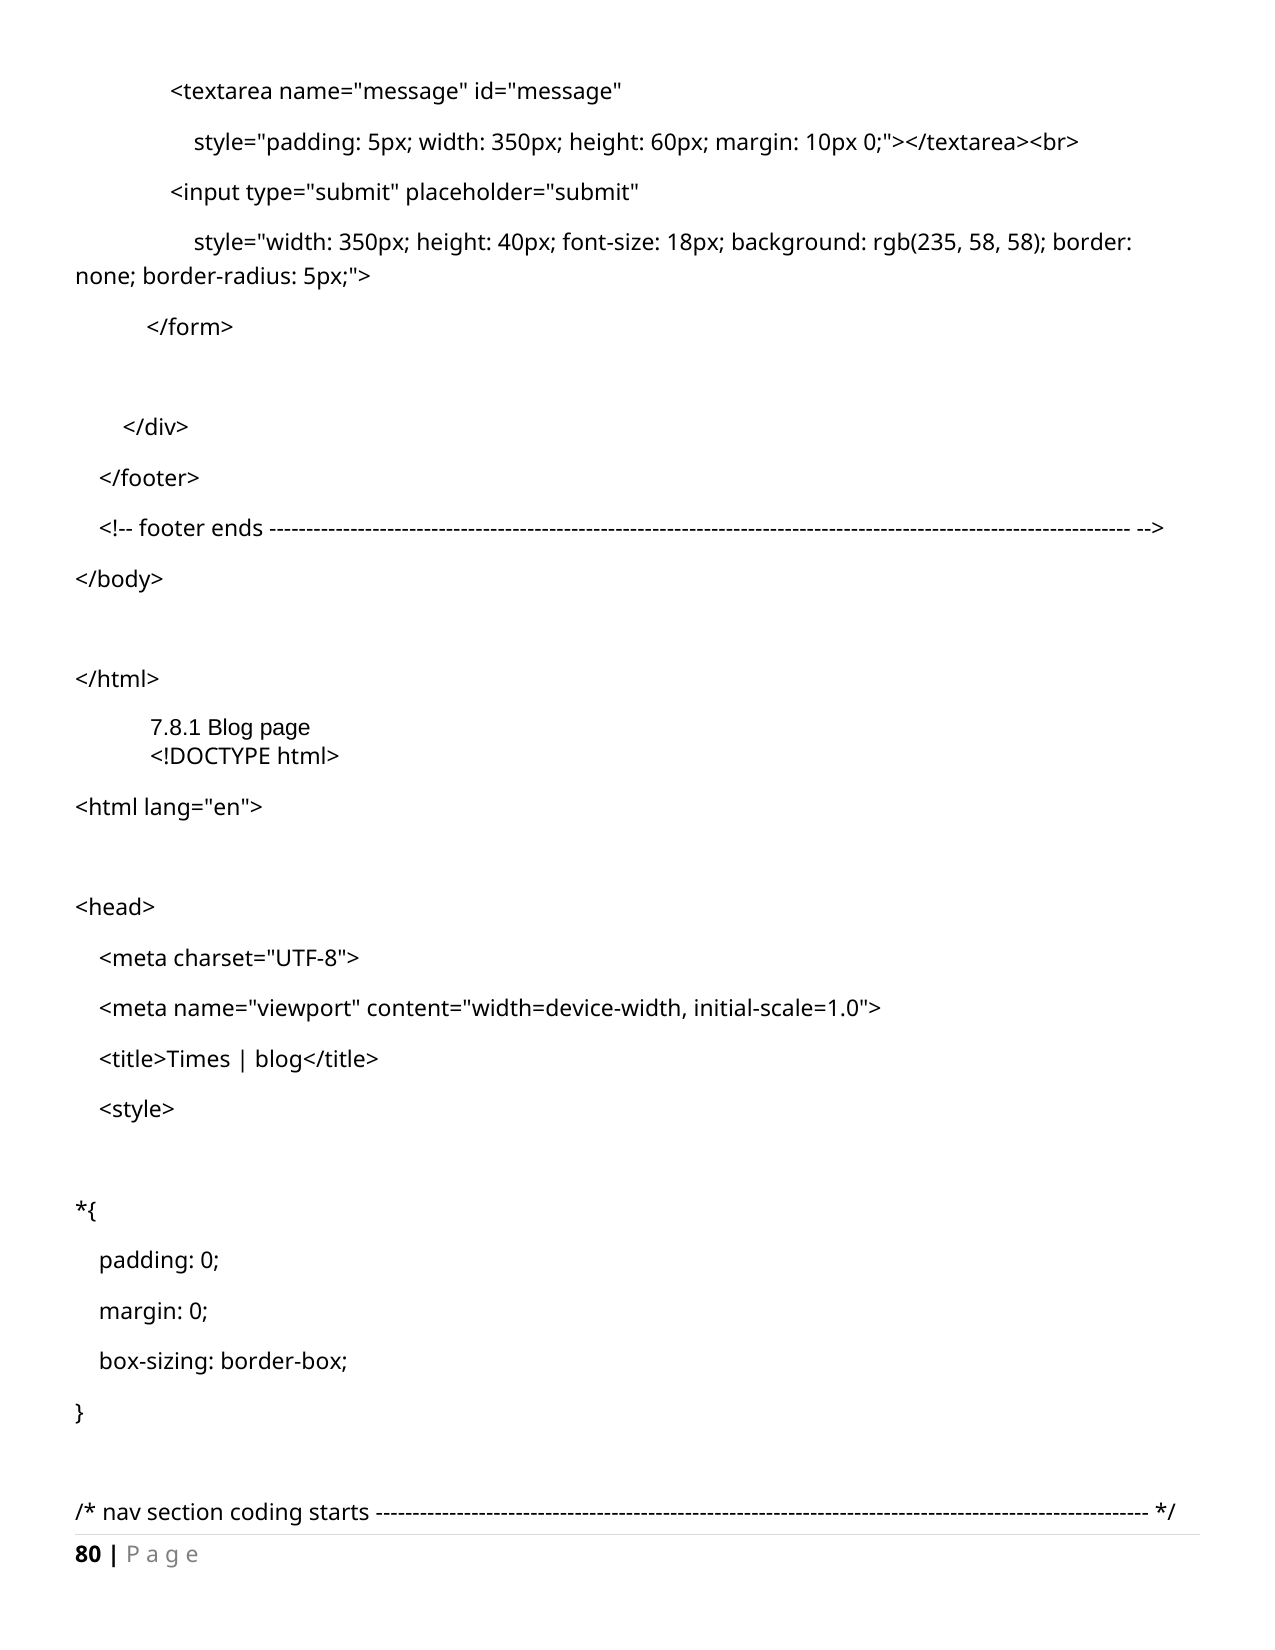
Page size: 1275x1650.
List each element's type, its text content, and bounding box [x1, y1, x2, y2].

text } [75, 1396, 1200, 1427]
text </footer> [75, 462, 1200, 493]
text margin: 0; [75, 1295, 1200, 1326]
text <!DOCTYPE html> [75, 740, 1200, 771]
text box-sizing: border-box; [75, 1345, 1200, 1376]
text </html> [75, 663, 1200, 694]
text <head> [75, 891, 1200, 923]
text <textarea name="message" id="message" [75, 75, 1200, 106]
text <title>Times | blog</title> [75, 1043, 1200, 1074]
text *{ [75, 1194, 1200, 1225]
subtitle 7.8.1 Blog page [75, 714, 1200, 740]
text padding: 0; [75, 1244, 1200, 1276]
text <meta charset="UTF-8"> [75, 942, 1200, 973]
text <html lang="en"> [75, 791, 1200, 822]
text </div> [75, 411, 1200, 442]
text /* nav section coding starts --------------------------------------------------------------------------------------------------------- */ [75, 1496, 1200, 1528]
text </body> [75, 562, 1200, 594]
text style="width: 350px; height: 40px; font-size: 18px; background: rgb(235, 58, 58); border: none; border-radius: 5px;"> [75, 226, 1200, 291]
text <!-- footer ends --------------------------------------------------------------------------------------------------------------------- --> [75, 512, 1200, 543]
text <style> [75, 1093, 1200, 1124]
text style="padding: 5px; width: 350px; height: 60px; margin: 10px 0;"></textarea><br> [75, 125, 1200, 157]
text </form> [75, 310, 1200, 342]
text <meta name="viewport" content="width=device-width, initial-scale=1.0"> [75, 992, 1200, 1023]
text <input type="submit" placeholder="submit" [75, 176, 1200, 207]
